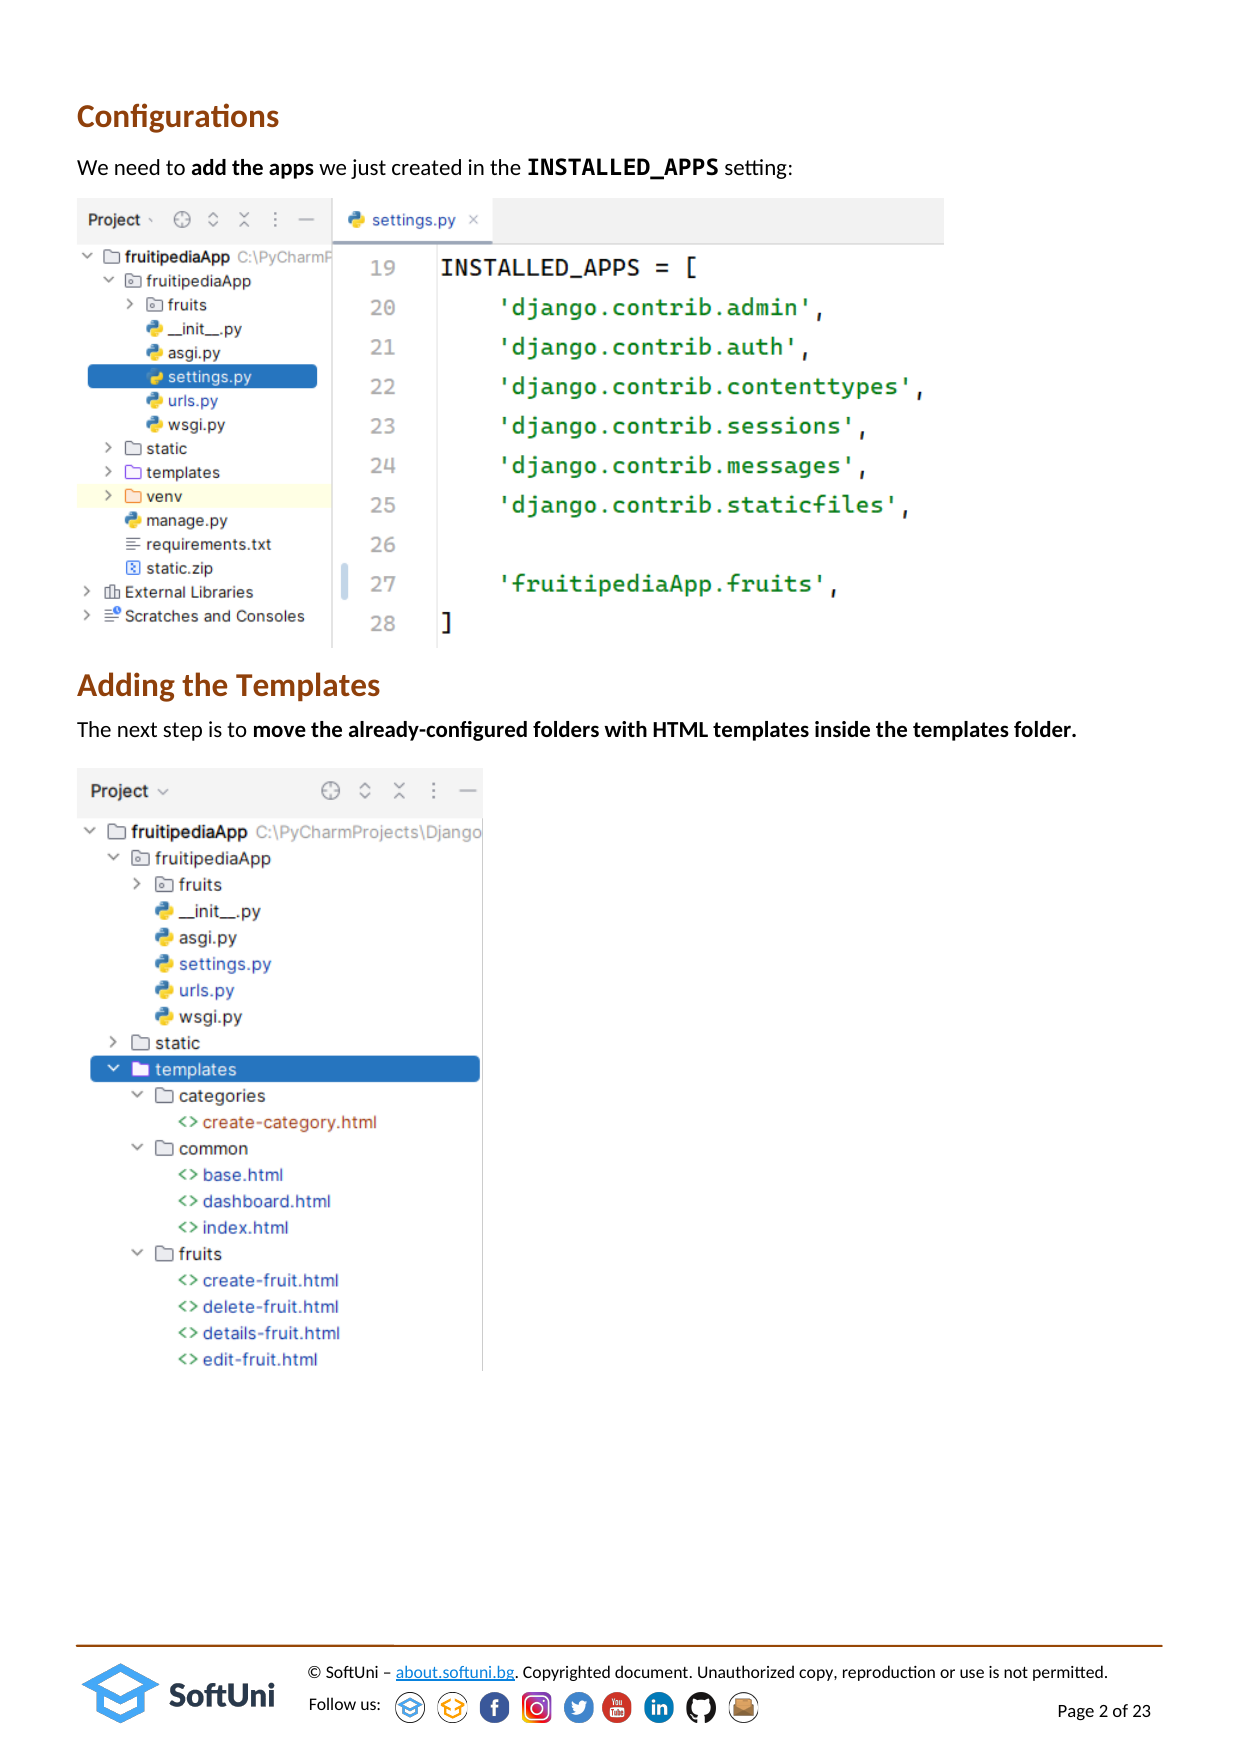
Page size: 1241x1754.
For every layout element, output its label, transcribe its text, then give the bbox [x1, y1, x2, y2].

picture [75, 1658, 281, 1729]
picture [564, 1692, 594, 1723]
picture [644, 1714, 653, 1723]
picture [602, 1692, 632, 1723]
subtitle Configurations [77, 95, 1163, 136]
picture [686, 1692, 716, 1723]
picture [644, 1692, 653, 1701]
picture [728, 1692, 759, 1723]
picture [437, 1692, 468, 1723]
subtitle Adding the Templates [77, 664, 1163, 705]
picture [76, 768, 483, 1371]
picture [479, 1692, 510, 1723]
picture [658, 1705, 667, 1714]
picture [395, 1692, 425, 1723]
picture [665, 1714, 674, 1723]
picture [76, 198, 944, 648]
text We need to add the apps we just created in the INSTALLED_APPS setting: [77, 151, 1163, 182]
picture [665, 1692, 674, 1701]
picture [522, 1692, 552, 1723]
text The next step is to move the already-configured folders with HTML templates inside the templates folder. [77, 715, 1163, 743]
